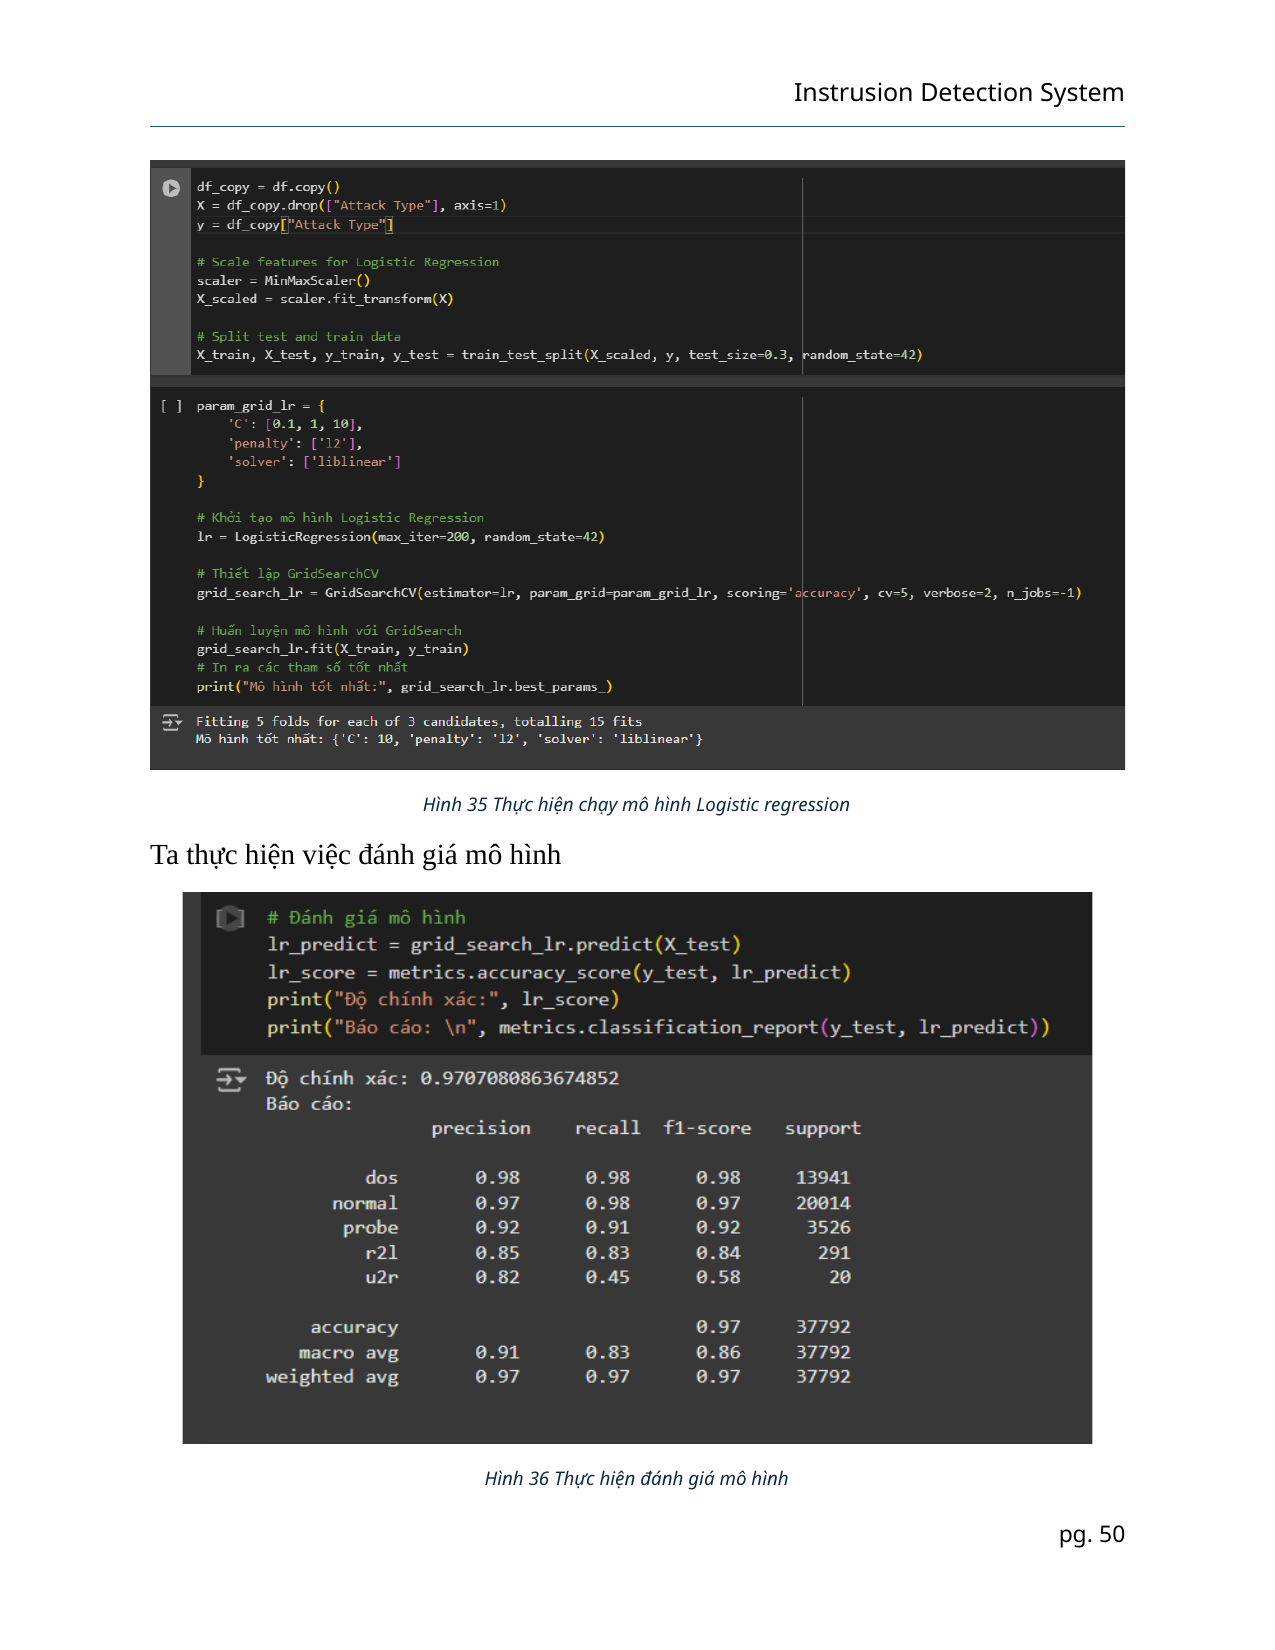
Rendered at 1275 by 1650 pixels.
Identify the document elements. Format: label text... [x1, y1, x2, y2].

picture [182, 892, 1093, 1444]
text Ta thực hiện việc đánh giá mô hình [150, 837, 1125, 871]
picture [150, 160, 1125, 770]
